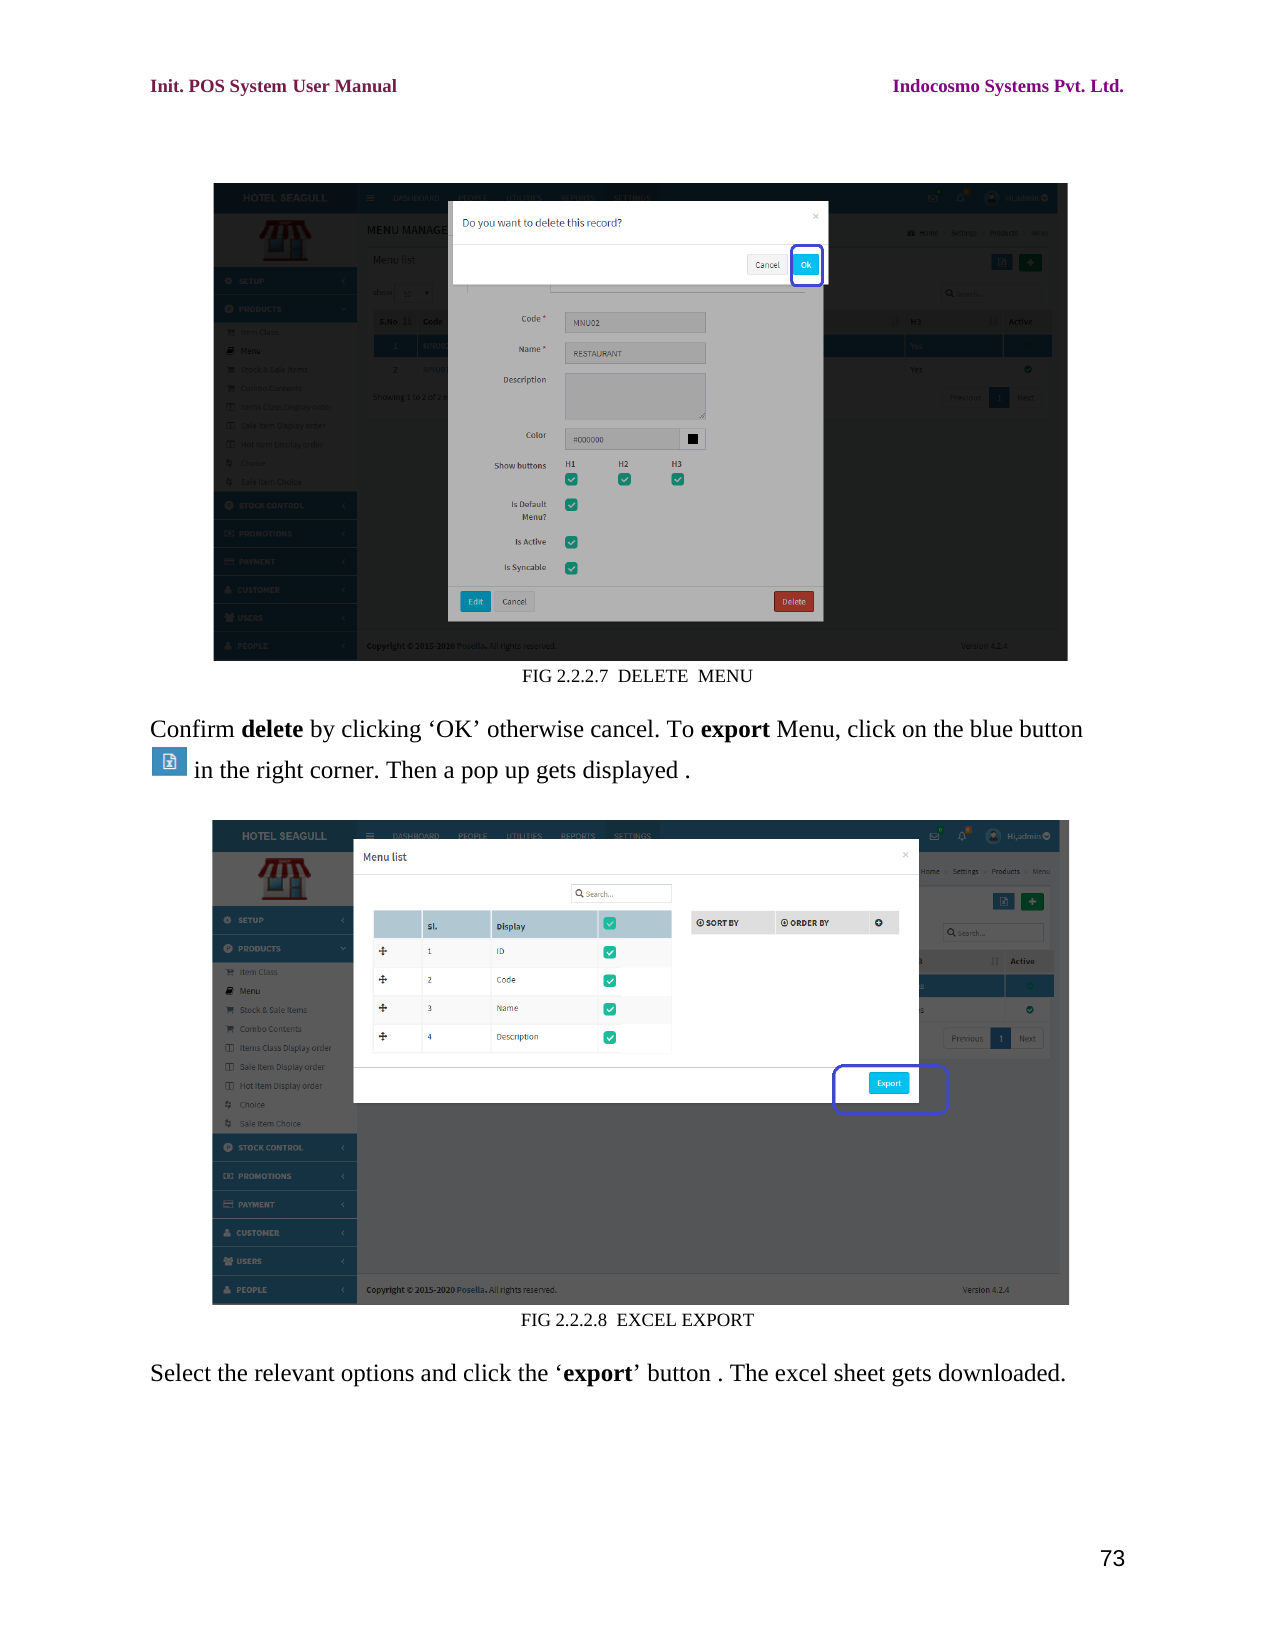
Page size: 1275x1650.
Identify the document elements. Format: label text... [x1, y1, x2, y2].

picture [150, 746, 188, 778]
picture [212, 820, 1070, 1305]
text Select the relevant options and click the ‘export’ button . The excel sheet gets downloaded. [150, 1358, 1125, 1387]
picture [213, 183, 1068, 661]
text Confirm delete by clicking ‘OK’ otherwise cancel. To export Menu, click on the blue button in the right corner. Then a pop up gets displayed . [150, 714, 1125, 783]
text FIG 2.2.2.8 EXCEL EXPORT [150, 1308, 1125, 1330]
text FIG 2.2.2.7 DELETE MENU [150, 664, 1125, 686]
